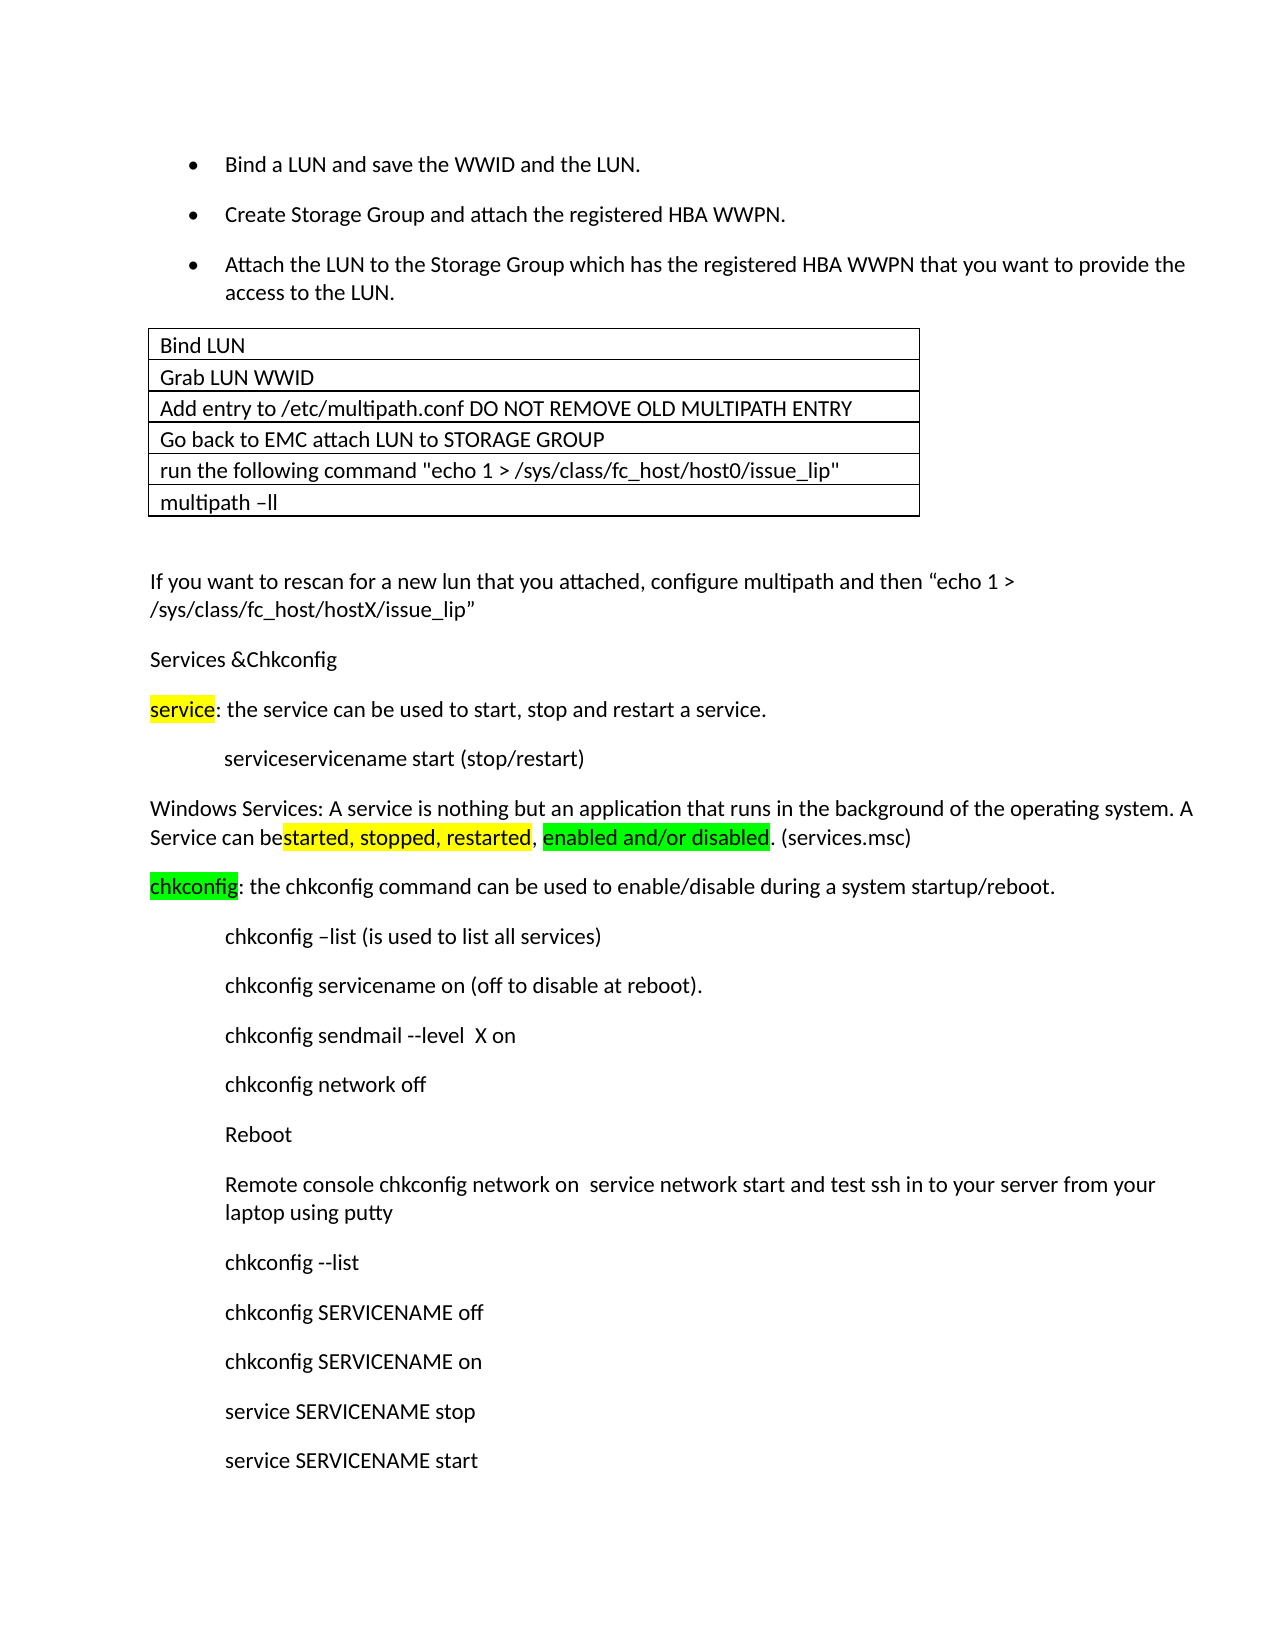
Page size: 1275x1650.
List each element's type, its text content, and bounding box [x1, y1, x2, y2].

text chkconfig SERVICENAME on [225, 1347, 1219, 1375]
text chkconfig –list (is used to list all services) [150, 921, 1219, 950]
table_cell multipath –ll [149, 485, 919, 515]
table_header Bind LUN [149, 329, 919, 359]
text service: the service can be used to start, stop and restart a service. [150, 694, 1219, 723]
list Create Storage Group and attach the registered HBA WWPN. [187, 199, 1219, 228]
table_cell Grab LUN WWID [149, 360, 919, 390]
list Bind a LUN and save the WWID and the LUN. [187, 150, 1219, 179]
text chkconfig servicename on (off to disable at reboot). [150, 971, 1219, 999]
text service SERVICENAME start [225, 1446, 1219, 1474]
table_cell Add entry to /etc/multipath.conf DO NOT REMOVE OLD MULTIPATH ENTRY [149, 392, 919, 421]
list Attach the LUN to the Storage Group which has the registered HBA WWPN that you want to provide the access to the LUN. [187, 249, 1219, 307]
text chkconfig sendmail --level X on [150, 1020, 1219, 1049]
text Windows Services: A service is nothing but an application that runs in the background of the operating system. A Service can bestarted, stopped, restarted, enabled and/or disabled. (services.msc) [150, 793, 1219, 851]
text chkconfig SERVICENAME off [225, 1297, 1219, 1326]
text chkconfig network off [150, 1070, 1219, 1099]
text Services &Chkconfig [150, 644, 1219, 673]
table_cell Go back to EMC attach LUN to STORAGE GROUP [149, 423, 919, 452]
text Reboot [150, 1119, 1219, 1148]
text chkconfig --list [225, 1247, 1219, 1276]
text chkconfig: the chkconfig command can be used to enable/disable during a system startup/reboot. [238, 872, 1219, 900]
text Remote console chkconfig network on service network start and test ssh in to your server from your laptop using putty [225, 1169, 1219, 1227]
table_cell run the following command "echo 1 > /sys/class/fc_host/host0/issue_lip" [149, 454, 919, 484]
text service SERVICENAME stop [225, 1396, 1219, 1425]
text If you want to rescan for a new lun that you attached, configure multipath and then “echo 1 > /sys/class/fc_host/hostX/issue_lip” [150, 566, 1219, 624]
text serviceservicename start (stop/restart) [150, 744, 1219, 772]
